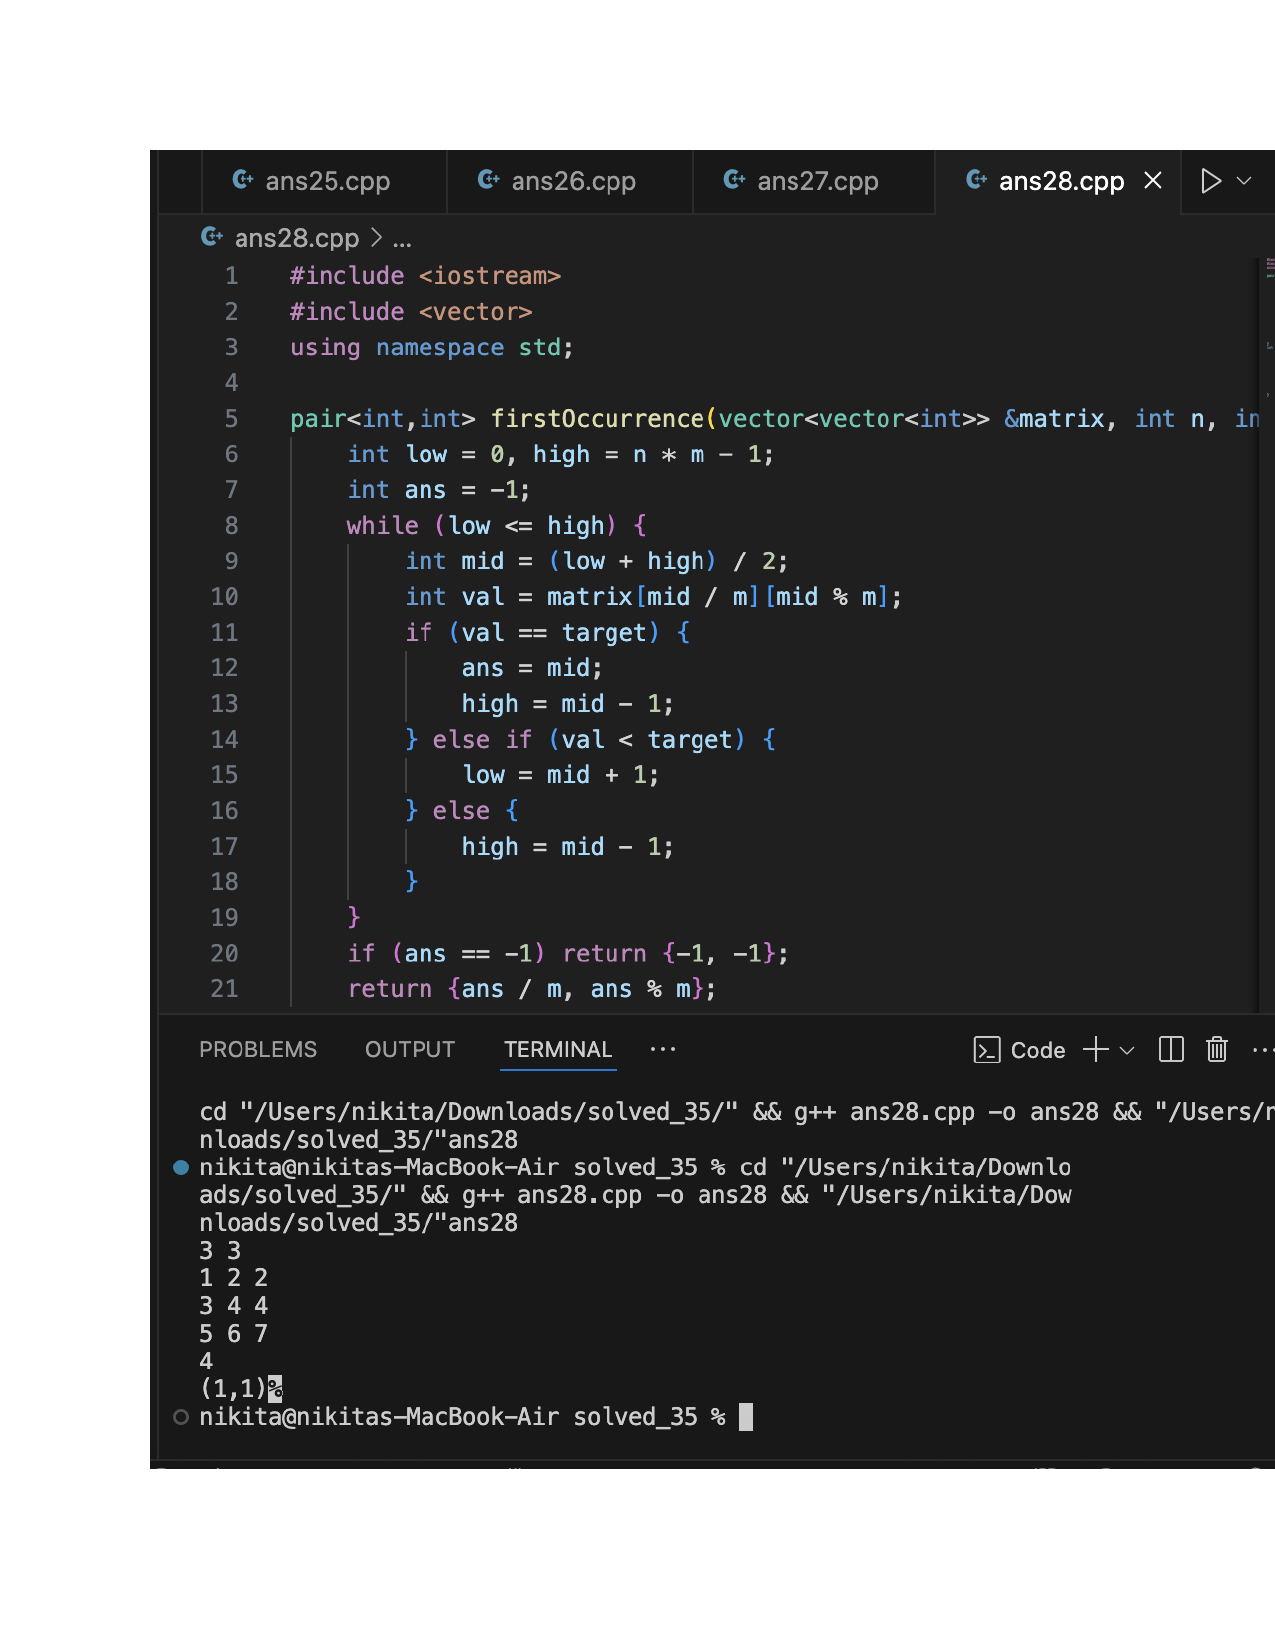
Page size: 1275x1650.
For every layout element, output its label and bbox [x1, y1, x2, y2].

picture [150, 150, 1275, 1469]
